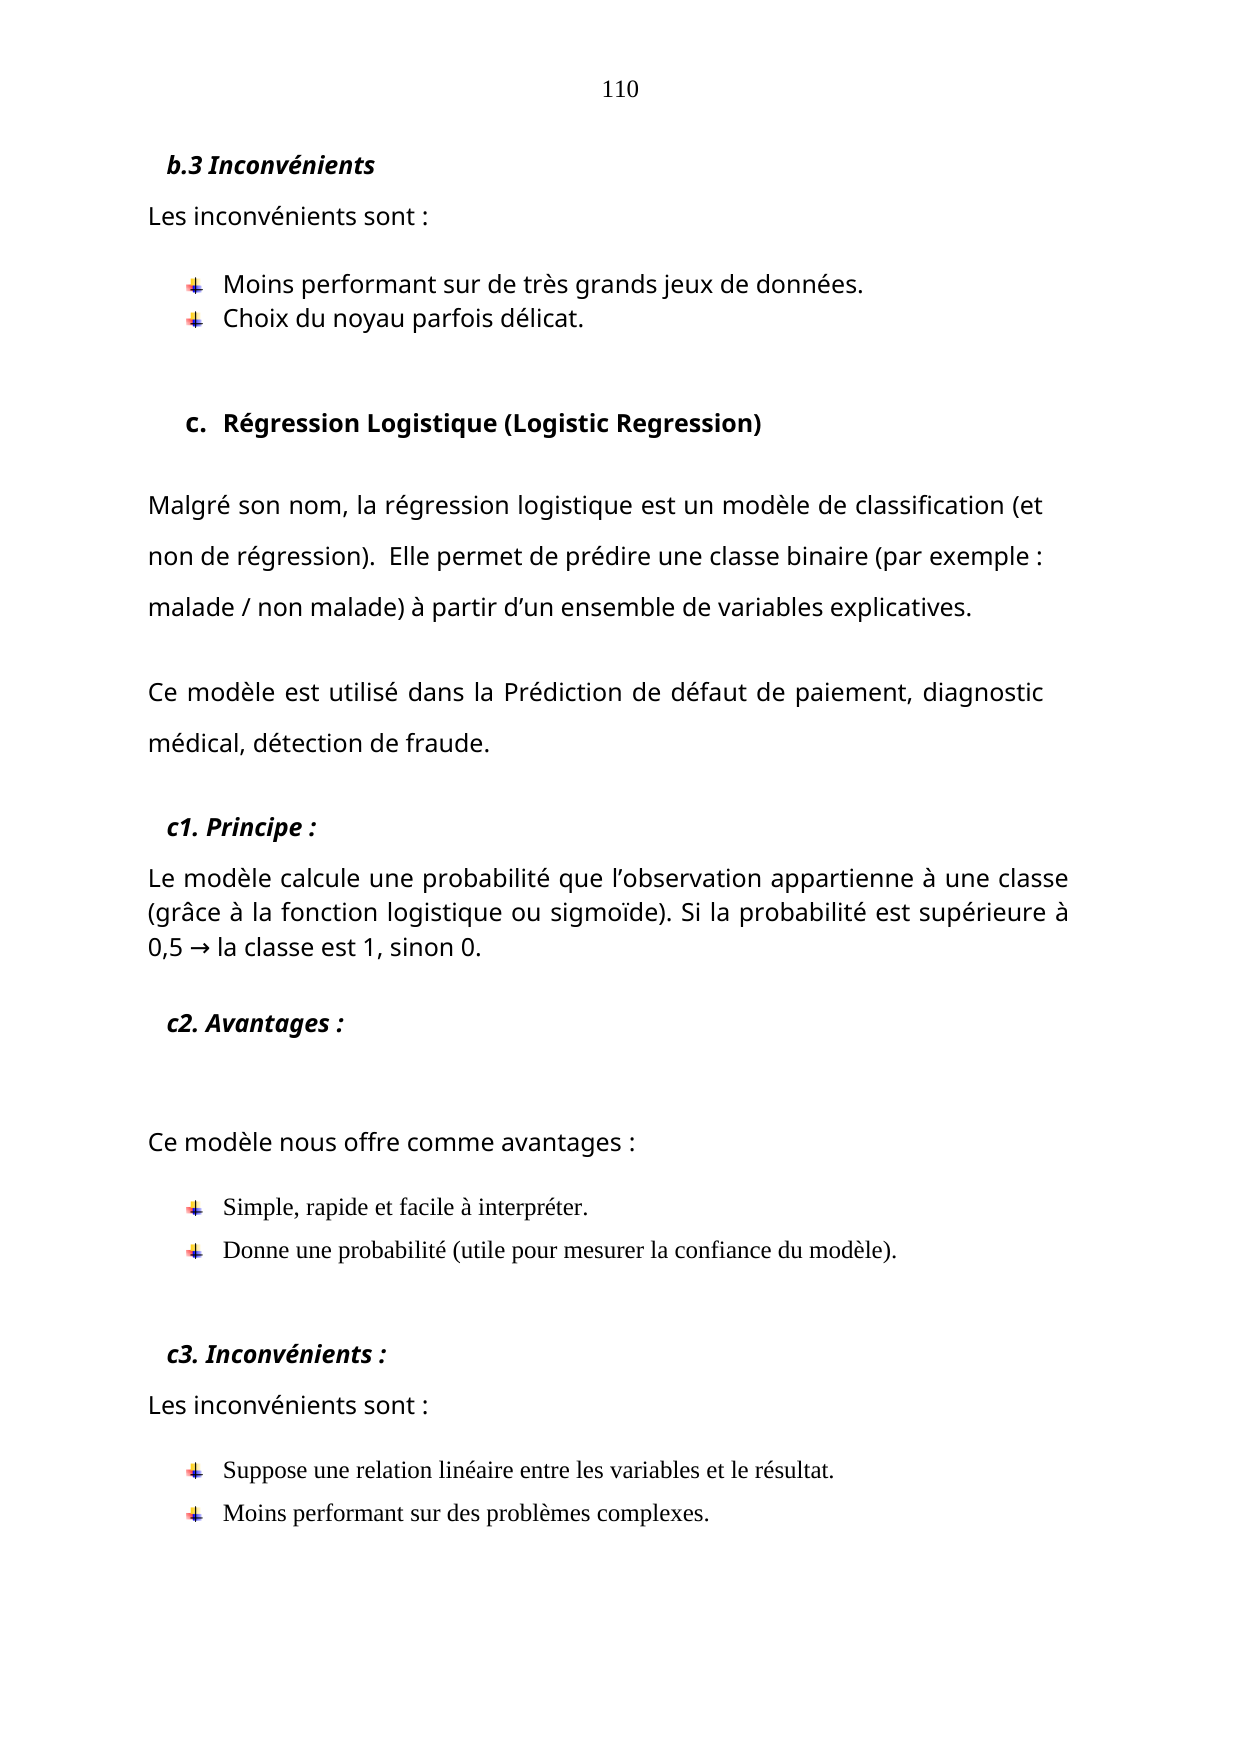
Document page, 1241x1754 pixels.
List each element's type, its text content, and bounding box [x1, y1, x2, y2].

picture [186, 1199, 203, 1216]
subtitle c3. Inconvénients : [166, 1336, 1093, 1370]
text Les inconvénients sont : [148, 199, 1093, 233]
text Le modèle calcule une probabilité que l’observation appartienne à une classe (grâce à la fonction logistique ou sigmoïde). Si la probabilité est supérieure à 0,5 → la classe est 1, sinon 0. [148, 861, 1070, 963]
text Ce modèle nous offre comme avantages : [148, 1125, 1093, 1159]
list Régression Logistique (Logistic Regression) [185, 404, 1086, 441]
list Suppose une relation linéaire entre les variables et le résultat. [185, 1455, 1093, 1484]
list Donne une probabilité (utile pour mesurer la confiance du modèle). [185, 1236, 1093, 1264]
text Malgré son nom, la régression logistique est un modèle de classification (et non de régression). Elle permet de prédire une classe binaire (par exemple : malade / non malade) à partir d’un ensemble de variables explicatives. [148, 488, 1045, 624]
list Moins performant sur de très grands jeux de données. [185, 266, 1094, 300]
picture [186, 1461, 203, 1479]
subtitle c1. Principe : [166, 810, 1093, 844]
text Ce modèle est utilisé dans la Prédiction de défaut de paiement, diagnostic médical, détection de fraude. [148, 674, 1045, 759]
picture [186, 1242, 203, 1259]
picture [186, 276, 203, 294]
list Choix du noyau parfois délicat. [185, 300, 1094, 334]
picture [186, 1505, 203, 1522]
subtitle b.3 Inconvénients [166, 148, 1093, 182]
list Moins performant sur des problèmes complexes. [185, 1498, 1093, 1527]
list Simple, rapide et facile à interpréter. [185, 1192, 1093, 1221]
picture [186, 310, 203, 328]
subtitle c2. Avantages : [166, 1006, 1093, 1040]
text Les inconvénients sont : [148, 1387, 1093, 1421]
